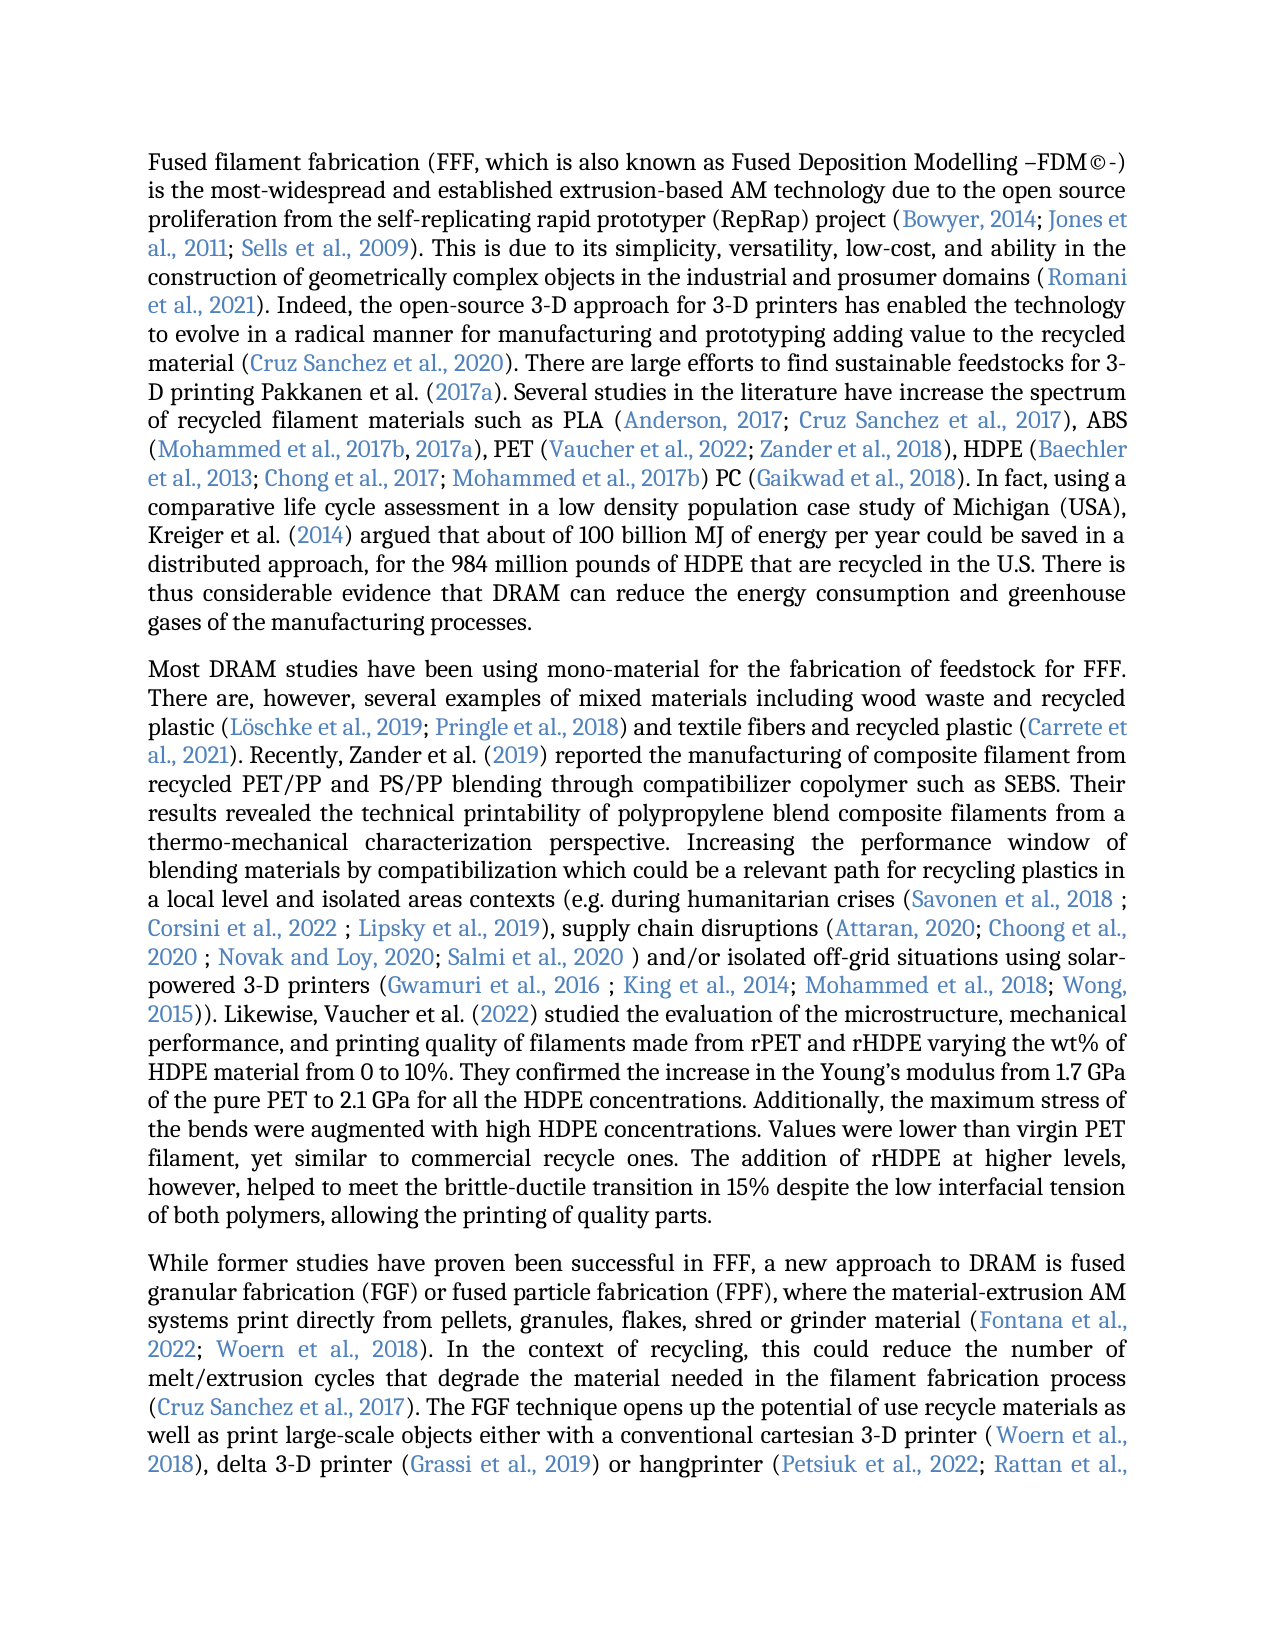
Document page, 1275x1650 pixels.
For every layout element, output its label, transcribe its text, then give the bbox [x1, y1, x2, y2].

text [148, 1249, 1127, 1479]
text Fused filament fabrication (FFF, which is also known as Fused Deposition Modelling –FDM©-) is the most-widespread and established extrusion-based AM technology due to the open source proliferation from the self-replicating rapid prototyper (RepRap) project (Bowyer, 2014; Jones et al., 2011; Sells et al., 2009). This is due to its simplicity, versatility, low-cost, and ability in the construction of geometrically complex objects in the industrial and prosumer domains (Romani et al., 2021). Indeed, the open-source 3-D approach for 3-D printers has enabled the technology to evolve in a radical manner for manufacturing and prototyping adding value to the recycled material (Cruz Sanchez et al., 2020). There are large efforts to find sustainable feedstocks for 3-D printing Pakkanen et al. (2017a). Several studies in the literature have increase the spectrum of recycled filament materials such as PLA (Anderson, 2017; Cruz Sanchez et al., 2017), ABS (Mohammed et al., 2017b, 2017a), PET (Vaucher et al., 2022; Zander et al., 2018), HDPE (Baechler et al., 2013; Chong et al., 2017; Mohammed et al., 2017b) PC (Gaikwad et al., 2018). In fact, using a comparative life cycle assessment in a low density population case study of Michigan (USA), Kreiger et al. (2014) argued that about of 100 billion MJ of energy per year could be saved in a distributed approach, for the 984 million pounds of HDPE that are recycled in the U.S. There is thus considerable evidence that DRAM can reduce the energy consumption and greenhouse gases of the manufacturing processes. [148, 148, 1127, 636]
text Most DRAM studies have been using mono-material for the fabrication of feedstock for FFF. There are, however, several examples of mixed materials including wood waste and recycled plastic (Löschke et al., 2019; Pringle et al., 2018) and textile fibers and recycled plastic (Carrete et al., 2021). Recently, Zander et al. (2019) reported the manufacturing of composite filament from recycled PET/PP and PS/PP blending through compatibilizer copolymer such as SEBS. Their results revealed the technical printability of polypropylene blend composite filaments from a thermo-mechanical characterization perspective. Increasing the performance window of blending materials by compatibilization which could be a relevant path for recycling plastics in a local level and isolated areas contexts (e.g. during humanitarian crises (Savonen et al., 2018 ; Corsini et al., 2022 ; Lipsky et al., 2019), supply chain disruptions (Attaran, 2020; Choong et al., 2020 ; Novak and Loy, 2020; Salmi et al., 2020 ) and/or isolated off-grid situations using solar-powered 3-D printers (Gwamuri et al., 2016 ; King et al., 2014; Mohammed et al., 2018; Wong, 2015)). Likewise, Vaucher et al. (2022) studied the evaluation of the microstructure, mechanical performance, and printing quality of filaments made from rPET and rHDPE varying the wt% of HDPE material from 0 to 10%. They confirmed the increase in the Young’s modulus from 1.7 GPa of the pure PET to 2.1 GPa for all the HDPE concentrations. Additionally, the maximum stress of the bends were augmented with high HDPE concentrations. Values were lower than virgin PET filament, yet similar to commercial recycle ones. The addition of rHDPE at higher levels, however, helped to meet the brittle-ductile transition in 15% despite the low interfacial tension of both polymers, allowing the printing of quality parts. [148, 655, 1127, 1230]
